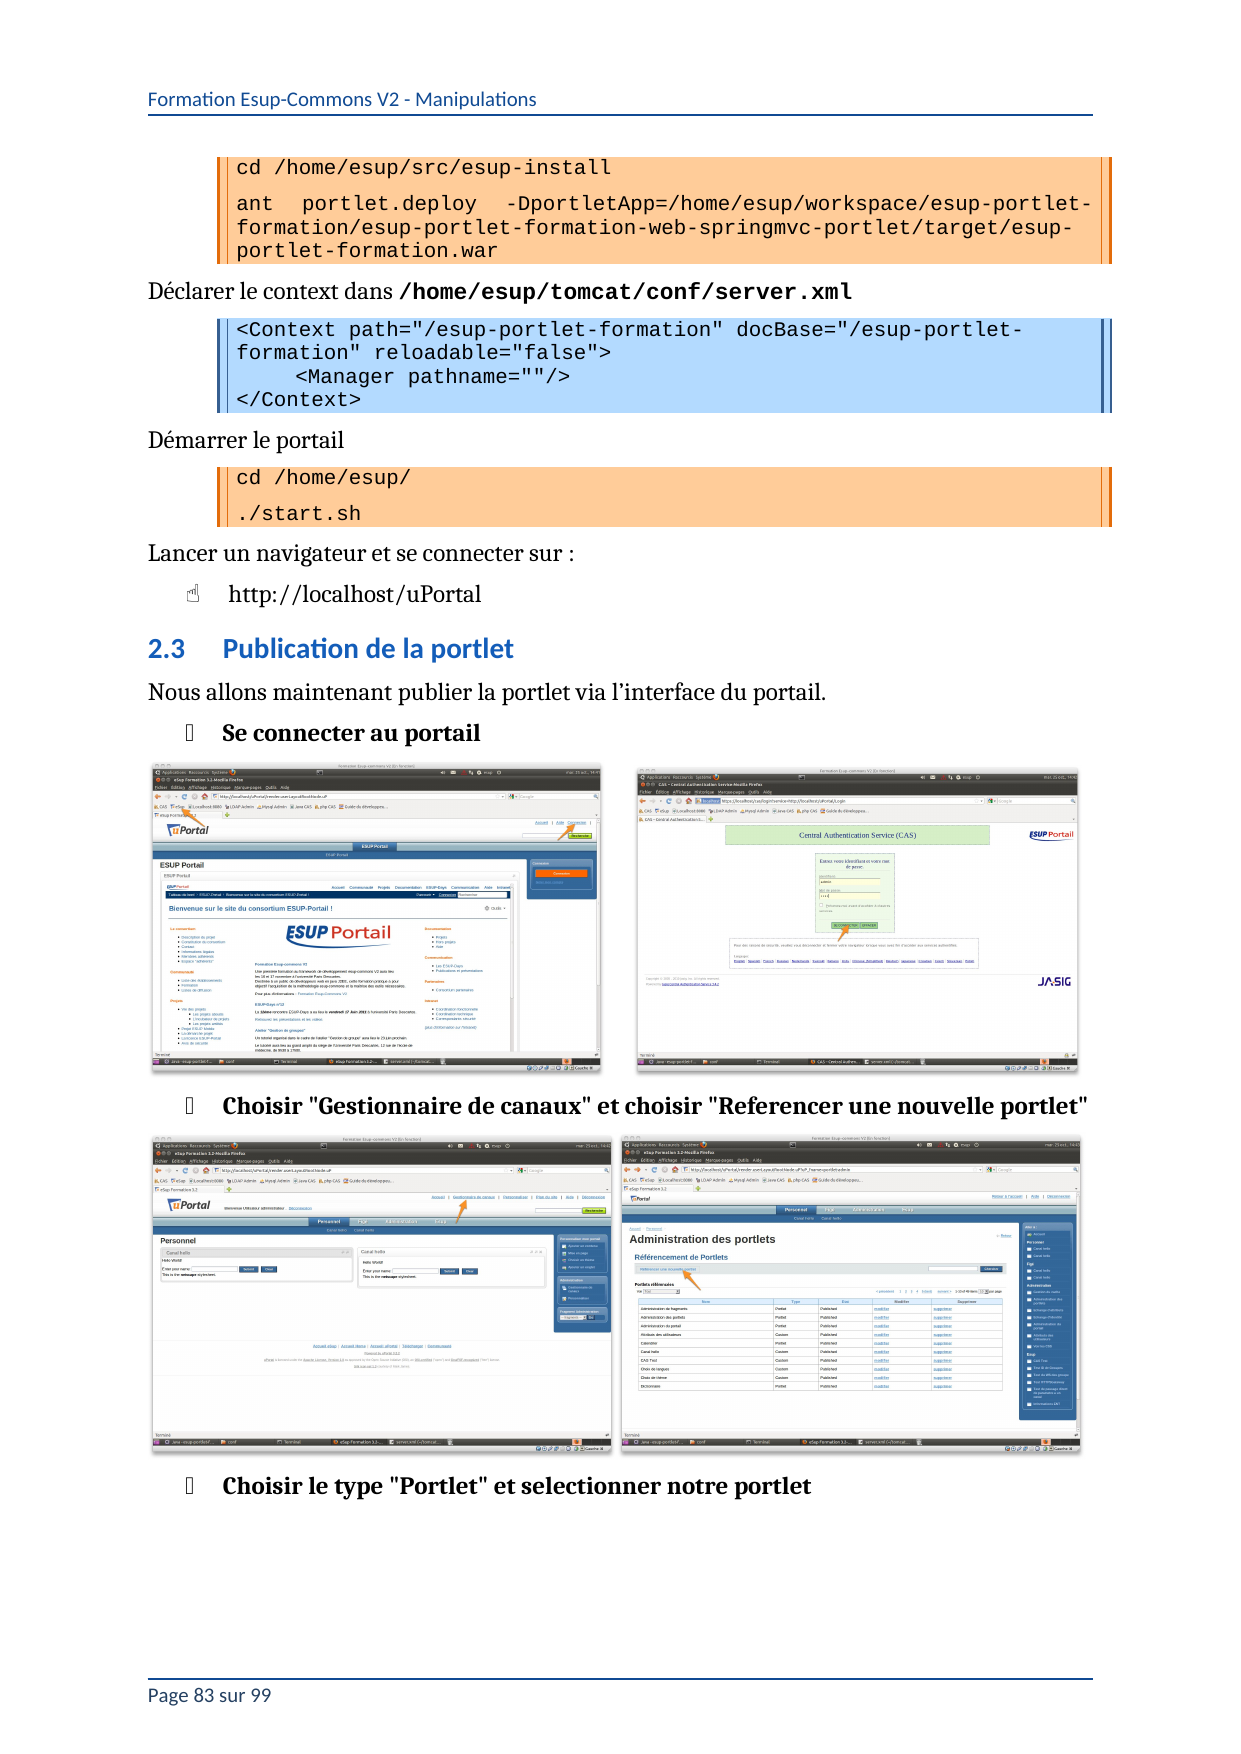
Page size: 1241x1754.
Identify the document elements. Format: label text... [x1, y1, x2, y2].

text Lancer un navigateur et se connecter sur : [148, 539, 1093, 568]
picture [147, 1132, 1086, 1460]
picture [632, 765, 1083, 1079]
text cd /home/esup/src/esup-install [228, 157, 1101, 181]
text <Context path="/esup-portlet-formation" docBase="/esup-portlet-formation" reloadable="false"> [217, 318, 1103, 366]
text ./start.sh [228, 503, 1101, 527]
text http://localhost/uPortal [185, 580, 1093, 609]
text ant portlet.deploy -DportletApp=/home/esup/workspace/esup-portlet-formation/esup-portlet-formation-web-springmvc-portlet/target/esup-portlet-formation.war [228, 193, 1101, 264]
text cd /home/esup/ [228, 467, 1101, 491]
text Démarrer le portail [148, 426, 1093, 454]
text Choisir le type "Portlet" et selectionner notre portlet [185, 1472, 1093, 1501]
text Nous allons maintenant publier la portlet via l’interface du portail. [148, 678, 1093, 707]
text </Context> [228, 389, 1101, 413]
text <Manager pathname=""/> [228, 366, 1101, 389]
text Déclarer le context dans /home/esup/tomcat/conf/server.xml [148, 277, 1093, 306]
text Se connecter au portail [185, 719, 1093, 748]
text Choisir "Gestionnaire de canaux" et choisir "Referencer une nouvelle portlet" [185, 1092, 1093, 1120]
picture [147, 760, 605, 1079]
subtitle Publication de la portlet [148, 630, 1093, 666]
